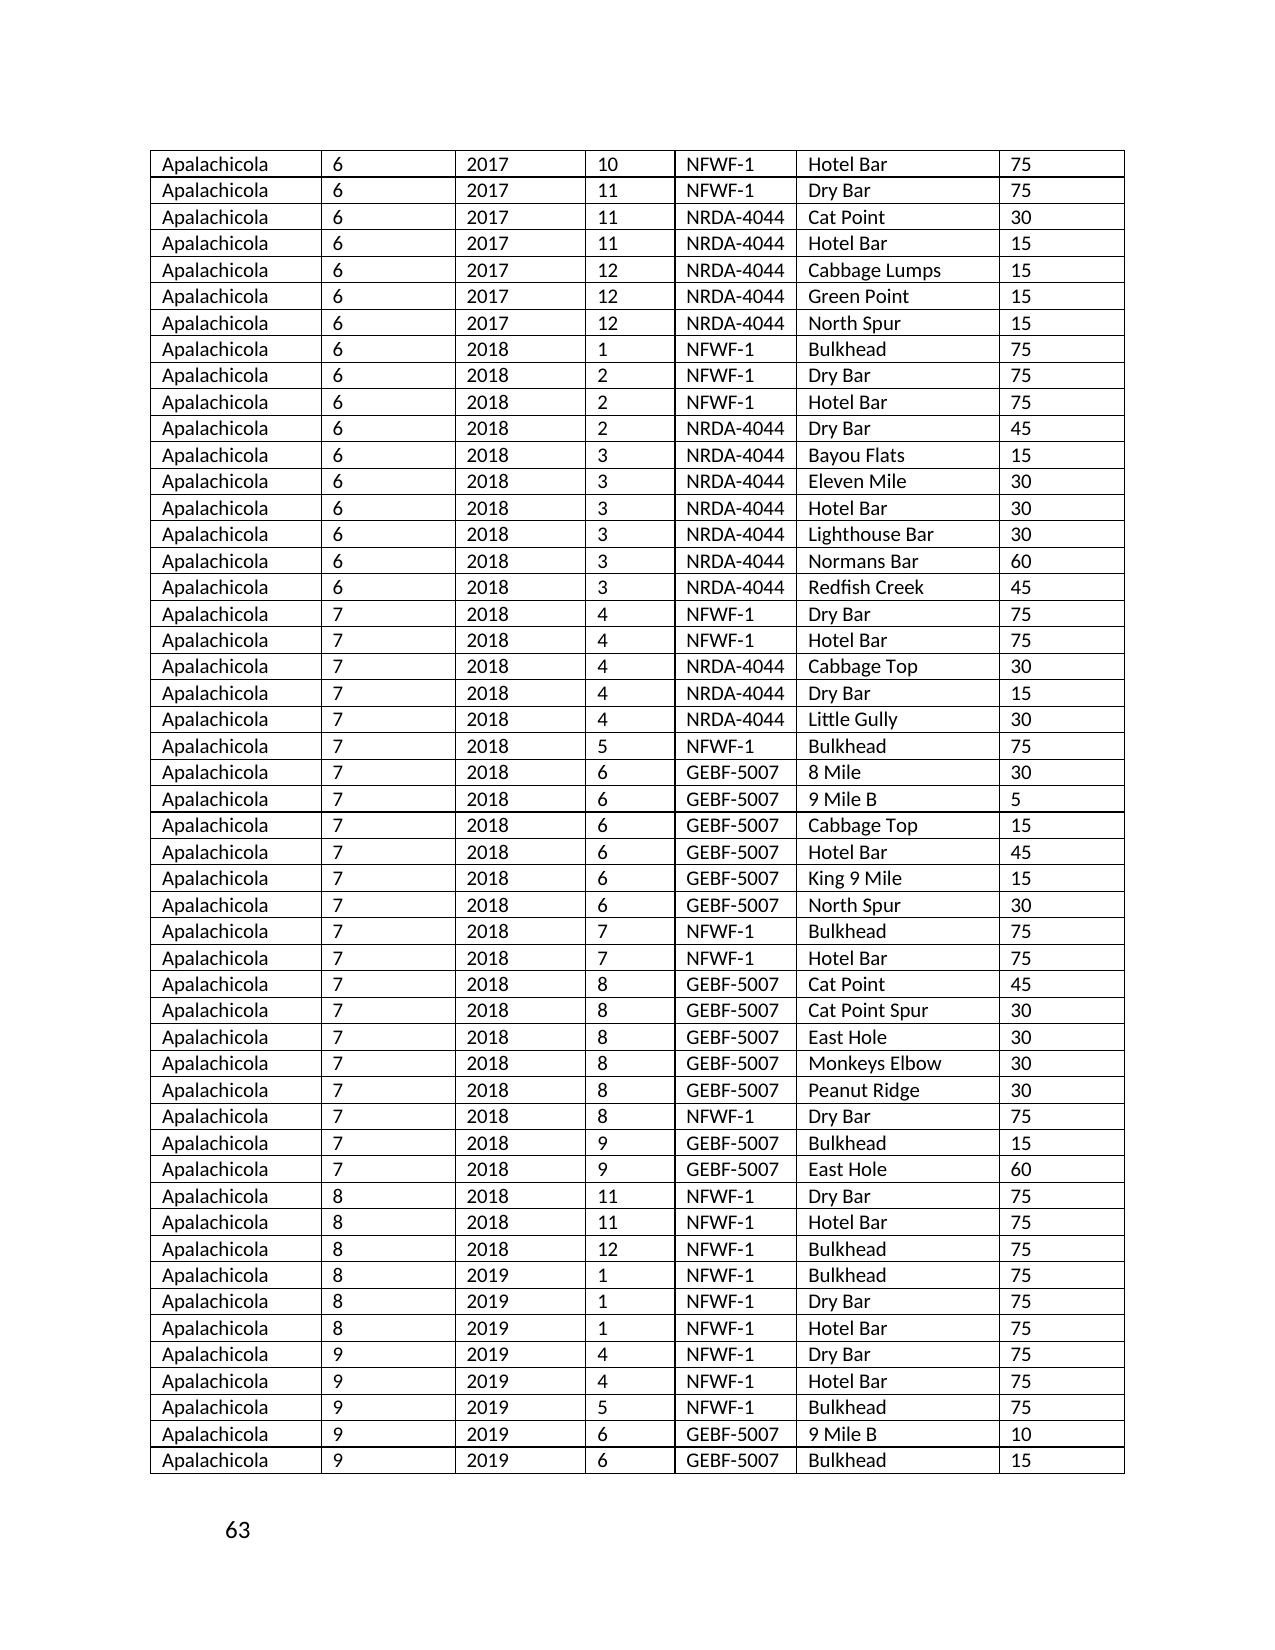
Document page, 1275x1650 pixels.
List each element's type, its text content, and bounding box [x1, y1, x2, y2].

table_cell GEBF-5007 [676, 839, 796, 864]
table_cell 2018 [456, 1130, 585, 1155]
table_cell King 9 Mile [797, 865, 999, 891]
table_cell 45 [1000, 574, 1124, 600]
table_cell 6 [322, 363, 455, 388]
table_cell 30 [1000, 998, 1124, 1023]
table_cell 6 [322, 257, 455, 282]
table_cell 2018 [456, 521, 585, 547]
table_cell Apalachicola [151, 918, 321, 944]
table_cell NRDA-4044 [676, 654, 796, 679]
table_cell Cabbage Top [797, 813, 999, 838]
table_cell Apalachicola [151, 548, 321, 573]
table_cell NRDA-4044 [676, 574, 796, 600]
table_cell GEBF-5007 [676, 892, 796, 917]
table_cell 2018 [456, 918, 585, 944]
table_cell NRDA-4044 [676, 707, 796, 732]
table_cell 6 [586, 786, 674, 811]
table_cell Apalachicola [151, 230, 321, 256]
table_cell 2018 [456, 495, 585, 520]
table_cell NRDA-4044 [676, 469, 796, 494]
table_cell Apalachicola [151, 707, 321, 732]
table_cell NFWF-1 [676, 1315, 796, 1341]
table_cell 6 [322, 521, 455, 547]
table_cell 6 [586, 839, 674, 864]
table_cell 8 [322, 1289, 455, 1314]
table_cell 75 [1000, 1289, 1124, 1314]
table_cell 75 [1000, 601, 1124, 626]
table_cell 9 [322, 1368, 455, 1393]
table_cell 2018 [456, 627, 585, 653]
table_cell 8 [586, 1104, 674, 1129]
table_cell GEBF-5007 [676, 813, 796, 838]
table_cell 5 [586, 733, 674, 758]
table_cell 9 [586, 1130, 674, 1155]
table_cell Bulkhead [797, 1395, 999, 1420]
table_cell 2018 [456, 733, 585, 758]
table_cell 75 [1000, 1315, 1124, 1341]
table_cell 9 [322, 1342, 455, 1367]
table_cell NRDA-4044 [676, 310, 796, 335]
table_cell 2019 [456, 1315, 585, 1341]
table_cell NFWF-1 [676, 945, 796, 970]
table_cell 15 [1000, 1448, 1124, 1473]
table_cell 6 [322, 151, 455, 176]
table_cell 2019 [456, 1421, 585, 1446]
table_cell NRDA-4044 [676, 230, 796, 256]
table_cell 7 [322, 760, 455, 785]
table_cell GEBF-5007 [676, 1077, 796, 1102]
table_cell 2017 [456, 230, 585, 256]
table_cell 2018 [456, 1051, 585, 1076]
table_cell 9 [322, 1448, 455, 1473]
table_cell 7 [322, 1156, 455, 1182]
table_cell North Spur [797, 310, 999, 335]
table_cell 7 [322, 733, 455, 758]
table_cell GEBF-5007 [676, 1156, 796, 1182]
table_cell 8 [586, 1077, 674, 1102]
table_cell NFWF-1 [676, 601, 796, 626]
table_cell NRDA-4044 [676, 257, 796, 282]
table_cell 75 [1000, 1368, 1124, 1393]
table_cell NFWF-1 [676, 1183, 796, 1208]
table_cell Hotel Bar [797, 151, 999, 176]
table_cell 6 [586, 760, 674, 785]
table_cell Bulkhead [797, 336, 999, 362]
table_cell 6 [586, 813, 674, 838]
table_cell Apalachicola [151, 1421, 321, 1446]
table_cell 4 [586, 1342, 674, 1367]
table_cell Apalachicola [151, 574, 321, 600]
table_cell 30 [1000, 892, 1124, 917]
table_cell 6 [322, 416, 455, 441]
table_cell Apalachicola [151, 1130, 321, 1155]
table_cell Apalachicola [151, 654, 321, 679]
table_cell 30 [1000, 654, 1124, 679]
table_cell 15 [1000, 310, 1124, 335]
table_cell 6 [586, 865, 674, 891]
table_cell 75 [1000, 1183, 1124, 1208]
table_cell Lighthouse Bar [797, 521, 999, 547]
table_cell 6 [322, 469, 455, 494]
table_cell GEBF-5007 [676, 1051, 796, 1076]
table_cell Bulkhead [797, 1262, 999, 1288]
table_cell Apalachicola [151, 1077, 321, 1102]
table_cell Bulkhead [797, 1236, 999, 1261]
table_cell Dry Bar [797, 601, 999, 626]
table_cell 2018 [456, 998, 585, 1023]
table_cell 6 [322, 442, 455, 467]
table_cell Eleven Mile [797, 469, 999, 494]
table_cell Apalachicola [151, 1448, 321, 1473]
table_cell 3 [586, 548, 674, 573]
table_cell NFWF-1 [676, 627, 796, 653]
table_cell 8 [586, 1051, 674, 1076]
table_cell 2018 [456, 1209, 585, 1235]
table_cell 10 [1000, 1421, 1124, 1446]
table_cell 7 [322, 918, 455, 944]
table_cell Cabbage Top [797, 654, 999, 679]
table_cell NRDA-4044 [676, 521, 796, 547]
table_cell 6 [322, 178, 455, 203]
table_cell Apalachicola [151, 998, 321, 1023]
table_cell 4 [586, 707, 674, 732]
table_cell 75 [1000, 627, 1124, 653]
table_cell 2019 [456, 1448, 585, 1473]
table_cell 7 [322, 1104, 455, 1129]
table_cell Apalachicola [151, 178, 321, 203]
table_cell Apalachicola [151, 865, 321, 891]
table_cell NRDA-4044 [676, 204, 796, 229]
table_cell 6 [322, 310, 455, 335]
table_cell Apalachicola [151, 257, 321, 282]
table_cell NRDA-4044 [676, 416, 796, 441]
table_cell 6 [322, 389, 455, 414]
table_cell 2018 [456, 1077, 585, 1102]
table_cell Apalachicola [151, 442, 321, 467]
table_cell 2018 [456, 654, 585, 679]
table_cell GEBF-5007 [676, 998, 796, 1023]
table_cell Apalachicola [151, 389, 321, 414]
table_cell Hotel Bar [797, 230, 999, 256]
table_cell GEBF-5007 [676, 760, 796, 785]
table_cell 7 [322, 892, 455, 917]
table_cell 7 [322, 654, 455, 679]
table_cell 1 [586, 1262, 674, 1288]
table_cell 8 Mile [797, 760, 999, 785]
table_cell 7 [322, 1024, 455, 1049]
table_cell 9 Mile B [797, 1421, 999, 1446]
table_cell 2018 [456, 1183, 585, 1208]
table_cell 3 [586, 495, 674, 520]
table_cell 8 [586, 971, 674, 997]
table_cell 2018 [456, 971, 585, 997]
table_cell 30 [1000, 495, 1124, 520]
table_cell Hotel Bar [797, 627, 999, 653]
table_cell 7 [586, 918, 674, 944]
table_cell Peanut Ridge [797, 1077, 999, 1102]
table_cell 2018 [456, 945, 585, 970]
table_cell Dry Bar [797, 1289, 999, 1314]
table_cell 30 [1000, 1024, 1124, 1049]
table_cell Dry Bar [797, 1104, 999, 1129]
table_cell 2 [586, 416, 674, 441]
table_cell 9 Mile B [797, 786, 999, 811]
table_cell 2018 [456, 839, 585, 864]
table_cell 4 [586, 627, 674, 653]
table_cell 45 [1000, 971, 1124, 997]
table_cell NFWF-1 [676, 1104, 796, 1129]
table_cell Apalachicola [151, 151, 321, 176]
table_cell 15 [1000, 442, 1124, 467]
table_cell Apalachicola [151, 521, 321, 547]
table_cell Hotel Bar [797, 945, 999, 970]
table_cell Hotel Bar [797, 1368, 999, 1393]
table_cell 6 [322, 283, 455, 309]
table_cell 2019 [456, 1289, 585, 1314]
table_cell GEBF-5007 [676, 1130, 796, 1155]
table_cell 7 [322, 680, 455, 706]
table_cell North Spur [797, 892, 999, 917]
table_cell Dry Bar [797, 1183, 999, 1208]
table_cell Dry Bar [797, 178, 999, 203]
table_cell Apalachicola [151, 1209, 321, 1235]
table_cell 2018 [456, 389, 585, 414]
table_cell NRDA-4044 [676, 680, 796, 706]
table_cell Apalachicola [151, 1262, 321, 1288]
table_cell GEBF-5007 [676, 786, 796, 811]
table_cell NFWF-1 [676, 151, 796, 176]
table_cell NFWF-1 [676, 389, 796, 414]
table_cell Apalachicola [151, 971, 321, 997]
table_cell 7 [322, 1130, 455, 1155]
table_cell NFWF-1 [676, 1342, 796, 1367]
table_cell 2018 [456, 760, 585, 785]
table_cell 1 [586, 1289, 674, 1314]
table_cell NFWF-1 [676, 1236, 796, 1261]
table_cell 2018 [456, 574, 585, 600]
table_cell 7 [322, 601, 455, 626]
table_cell 10 [586, 151, 674, 176]
table_cell Apalachicola [151, 892, 321, 917]
table_cell 7 [322, 786, 455, 811]
table_cell Hotel Bar [797, 495, 999, 520]
table_cell 2017 [456, 310, 585, 335]
table_cell 75 [1000, 1104, 1124, 1129]
table_cell 2017 [456, 151, 585, 176]
table_cell 2017 [456, 204, 585, 229]
table_cell 75 [1000, 151, 1124, 176]
table_cell Cat Point Spur [797, 998, 999, 1023]
table_cell 8 [586, 1024, 674, 1049]
table_cell Apalachicola [151, 1156, 321, 1182]
table_cell GEBF-5007 [676, 865, 796, 891]
table_cell Bulkhead [797, 918, 999, 944]
table_cell 15 [1000, 283, 1124, 309]
table_cell 4 [586, 654, 674, 679]
table_cell 2018 [456, 469, 585, 494]
table_cell NFWF-1 [676, 1209, 796, 1235]
table_cell 4 [586, 601, 674, 626]
table_cell Apalachicola [151, 336, 321, 362]
table_cell East Hole [797, 1156, 999, 1182]
table_cell 8 [322, 1262, 455, 1288]
table_cell NFWF-1 [676, 336, 796, 362]
table_cell 7 [586, 945, 674, 970]
table_cell 12 [586, 257, 674, 282]
table_cell Apalachicola [151, 1051, 321, 1076]
table_cell 4 [586, 680, 674, 706]
table_cell Hotel Bar [797, 1315, 999, 1341]
table_cell 15 [1000, 865, 1124, 891]
table_cell NRDA-4044 [676, 548, 796, 573]
table_cell Green Point [797, 283, 999, 309]
table_cell Bayou Flats [797, 442, 999, 467]
table_cell Dry Bar [797, 416, 999, 441]
table_cell 6 [586, 1448, 674, 1473]
table_cell 2018 [456, 707, 585, 732]
table_cell 12 [586, 1236, 674, 1261]
table_cell Apalachicola [151, 627, 321, 653]
table_cell 6 [322, 495, 455, 520]
table_cell 8 [322, 1209, 455, 1235]
table_cell 7 [322, 1077, 455, 1102]
table_cell Apalachicola [151, 601, 321, 626]
table_cell 3 [586, 469, 674, 494]
table_cell Apalachicola [151, 786, 321, 811]
table_cell 30 [1000, 521, 1124, 547]
table_cell 6 [586, 892, 674, 917]
table_cell 9 [586, 1156, 674, 1182]
table_cell 3 [586, 521, 674, 547]
table_cell 75 [1000, 1342, 1124, 1367]
table_cell 75 [1000, 178, 1124, 203]
table_cell NFWF-1 [676, 918, 796, 944]
table_cell 12 [586, 283, 674, 309]
table_cell Apalachicola [151, 839, 321, 864]
table_cell 2018 [456, 1104, 585, 1129]
table_cell 2018 [456, 336, 585, 362]
table_cell Dry Bar [797, 363, 999, 388]
table_cell Cat Point [797, 204, 999, 229]
table_cell Bulkhead [797, 1448, 999, 1473]
table_cell 75 [1000, 1209, 1124, 1235]
table_cell 2018 [456, 865, 585, 891]
table_cell 11 [586, 204, 674, 229]
table_cell NFWF-1 [676, 178, 796, 203]
table_cell 7 [322, 839, 455, 864]
table_cell 30 [1000, 469, 1124, 494]
table_cell 2018 [456, 601, 585, 626]
table_cell 1 [586, 1315, 674, 1341]
table_cell 2 [586, 363, 674, 388]
table_cell 6 [322, 574, 455, 600]
table_cell 60 [1000, 548, 1124, 573]
table_cell 75 [1000, 918, 1124, 944]
table_cell 7 [322, 707, 455, 732]
table_cell Apalachicola [151, 1368, 321, 1393]
table_cell 8 [586, 998, 674, 1023]
table_cell 45 [1000, 839, 1124, 864]
table_cell 5 [586, 1395, 674, 1420]
table_cell Dry Bar [797, 680, 999, 706]
table_cell 30 [1000, 707, 1124, 732]
table_cell GEBF-5007 [676, 971, 796, 997]
table_cell 2017 [456, 257, 585, 282]
table_cell 7 [322, 865, 455, 891]
table_cell 5 [1000, 786, 1124, 811]
table_cell Apalachicola [151, 469, 321, 494]
table_cell East Hole [797, 1024, 999, 1049]
table_cell 2019 [456, 1262, 585, 1288]
table_cell 30 [1000, 760, 1124, 785]
table_cell 2018 [456, 442, 585, 467]
table_cell Bulkhead [797, 733, 999, 758]
table_cell 2018 [456, 363, 585, 388]
table_cell Apalachicola [151, 733, 321, 758]
table_cell Hotel Bar [797, 1209, 999, 1235]
table_cell NFWF-1 [676, 733, 796, 758]
table_cell 75 [1000, 1395, 1124, 1420]
table_cell 2018 [456, 786, 585, 811]
table_cell 7 [322, 971, 455, 997]
table_cell Apalachicola [151, 1395, 321, 1420]
table_cell 3 [586, 574, 674, 600]
table_cell Monkeys Elbow [797, 1051, 999, 1076]
table_cell 2018 [456, 1024, 585, 1049]
table_cell Apalachicola [151, 1289, 321, 1314]
table_cell 2019 [456, 1395, 585, 1420]
table_cell 75 [1000, 1236, 1124, 1261]
table_cell Apalachicola [151, 363, 321, 388]
table_cell Hotel Bar [797, 389, 999, 414]
table_cell 11 [586, 1183, 674, 1208]
table_cell 75 [1000, 389, 1124, 414]
table_cell 9 [322, 1421, 455, 1446]
table_cell 15 [1000, 813, 1124, 838]
table_cell 2017 [456, 283, 585, 309]
table_cell Apalachicola [151, 416, 321, 441]
table_cell 7 [322, 627, 455, 653]
table_cell 7 [322, 813, 455, 838]
table_cell NRDA-4044 [676, 442, 796, 467]
table_cell Apalachicola [151, 283, 321, 309]
table_cell 8 [322, 1236, 455, 1261]
table_cell 3 [586, 442, 674, 467]
table_cell 7 [322, 1051, 455, 1076]
table_cell 30 [1000, 1051, 1124, 1076]
table_cell 2018 [456, 1156, 585, 1182]
table_cell Hotel Bar [797, 839, 999, 864]
table_cell 7 [322, 945, 455, 970]
table_cell 60 [1000, 1156, 1124, 1182]
table_cell 8 [322, 1315, 455, 1341]
table_cell 2018 [456, 892, 585, 917]
table_cell Apalachicola [151, 310, 321, 335]
table_cell 4 [586, 1368, 674, 1393]
table_cell 30 [1000, 204, 1124, 229]
table_cell Apalachicola [151, 1342, 321, 1367]
table_cell 45 [1000, 416, 1124, 441]
table_cell 11 [586, 178, 674, 203]
table_cell Apalachicola [151, 1183, 321, 1208]
table_cell 11 [586, 230, 674, 256]
table_cell 2018 [456, 813, 585, 838]
table_cell 11 [586, 1209, 674, 1235]
table_cell 7 [322, 998, 455, 1023]
table_cell NFWF-1 [676, 1289, 796, 1314]
table_cell Cat Point [797, 971, 999, 997]
table_cell 2019 [456, 1368, 585, 1393]
table_cell Apalachicola [151, 1024, 321, 1049]
table_cell 6 [322, 548, 455, 573]
table_cell 75 [1000, 1262, 1124, 1288]
table_cell GEBF-5007 [676, 1421, 796, 1446]
table_cell Apalachicola [151, 680, 321, 706]
table_cell NFWF-1 [676, 1368, 796, 1393]
table_cell 9 [322, 1395, 455, 1420]
table_cell 75 [1000, 945, 1124, 970]
table_cell 75 [1000, 733, 1124, 758]
table_cell 2018 [456, 680, 585, 706]
table_cell Bulkhead [797, 1130, 999, 1155]
table_cell 15 [1000, 230, 1124, 256]
table_cell 12 [586, 310, 674, 335]
table_cell 6 [322, 204, 455, 229]
table_cell 30 [1000, 1077, 1124, 1102]
table_cell Little Gully [797, 707, 999, 732]
table_cell NRDA-4044 [676, 495, 796, 520]
table_cell NFWF-1 [676, 363, 796, 388]
table_cell 2019 [456, 1342, 585, 1367]
table_cell Apalachicola [151, 1236, 321, 1261]
table_cell 15 [1000, 257, 1124, 282]
table_cell 15 [1000, 680, 1124, 706]
table_cell 2018 [456, 548, 585, 573]
table_cell 2018 [456, 416, 585, 441]
table_cell Dry Bar [797, 1342, 999, 1367]
table_cell NFWF-1 [676, 1262, 796, 1288]
table_cell 6 [586, 1421, 674, 1446]
table_cell 2 [586, 389, 674, 414]
table_cell 2018 [456, 1236, 585, 1261]
table_cell 6 [322, 336, 455, 362]
table_cell Apalachicola [151, 945, 321, 970]
table_cell Apalachicola [151, 204, 321, 229]
table_cell 8 [322, 1183, 455, 1208]
table_cell Apalachicola [151, 813, 321, 838]
table_cell 6 [322, 230, 455, 256]
table_cell 15 [1000, 1130, 1124, 1155]
table_cell NFWF-1 [676, 1395, 796, 1420]
table_cell Normans Bar [797, 548, 999, 573]
table_cell Cabbage Lumps [797, 257, 999, 282]
table_cell GEBF-5007 [676, 1448, 796, 1473]
table_cell 75 [1000, 363, 1124, 388]
table_cell GEBF-5007 [676, 1024, 796, 1049]
table_cell 2017 [456, 178, 585, 203]
table_cell Apalachicola [151, 760, 321, 785]
table_cell Apalachicola [151, 1104, 321, 1129]
table_cell Redfish Creek [797, 574, 999, 600]
table_cell Apalachicola [151, 1315, 321, 1341]
table_cell 75 [1000, 336, 1124, 362]
table_cell 1 [586, 336, 674, 362]
table_cell Apalachicola [151, 495, 321, 520]
table_cell NRDA-4044 [676, 283, 796, 309]
